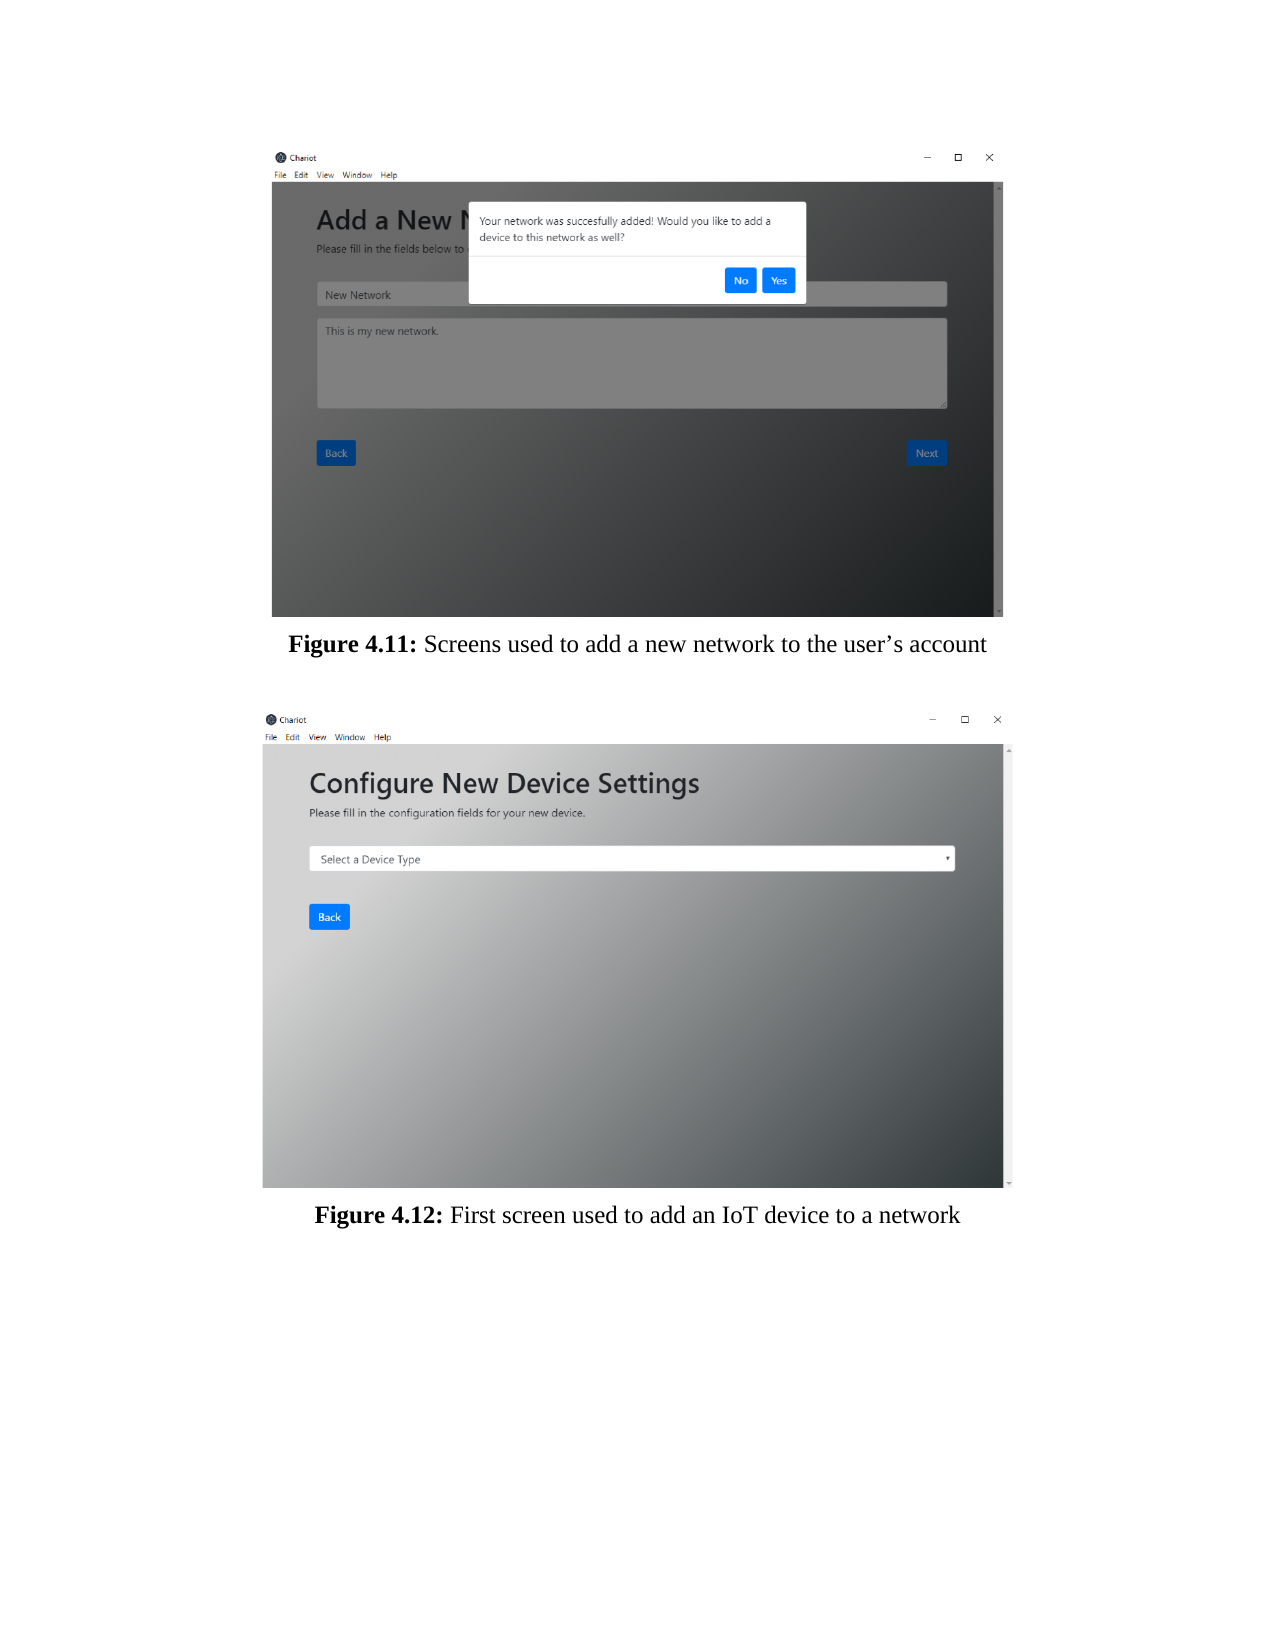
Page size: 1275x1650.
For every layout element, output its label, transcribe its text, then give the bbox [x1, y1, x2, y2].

picture [271, 150, 1004, 617]
picture [262, 711, 1013, 1188]
text Figure 4.11: Screens used to add a new network to the user’s account [187, 629, 1087, 657]
text Figure 4.12: First screen used to add an IoT device to a network [187, 1200, 1087, 1229]
